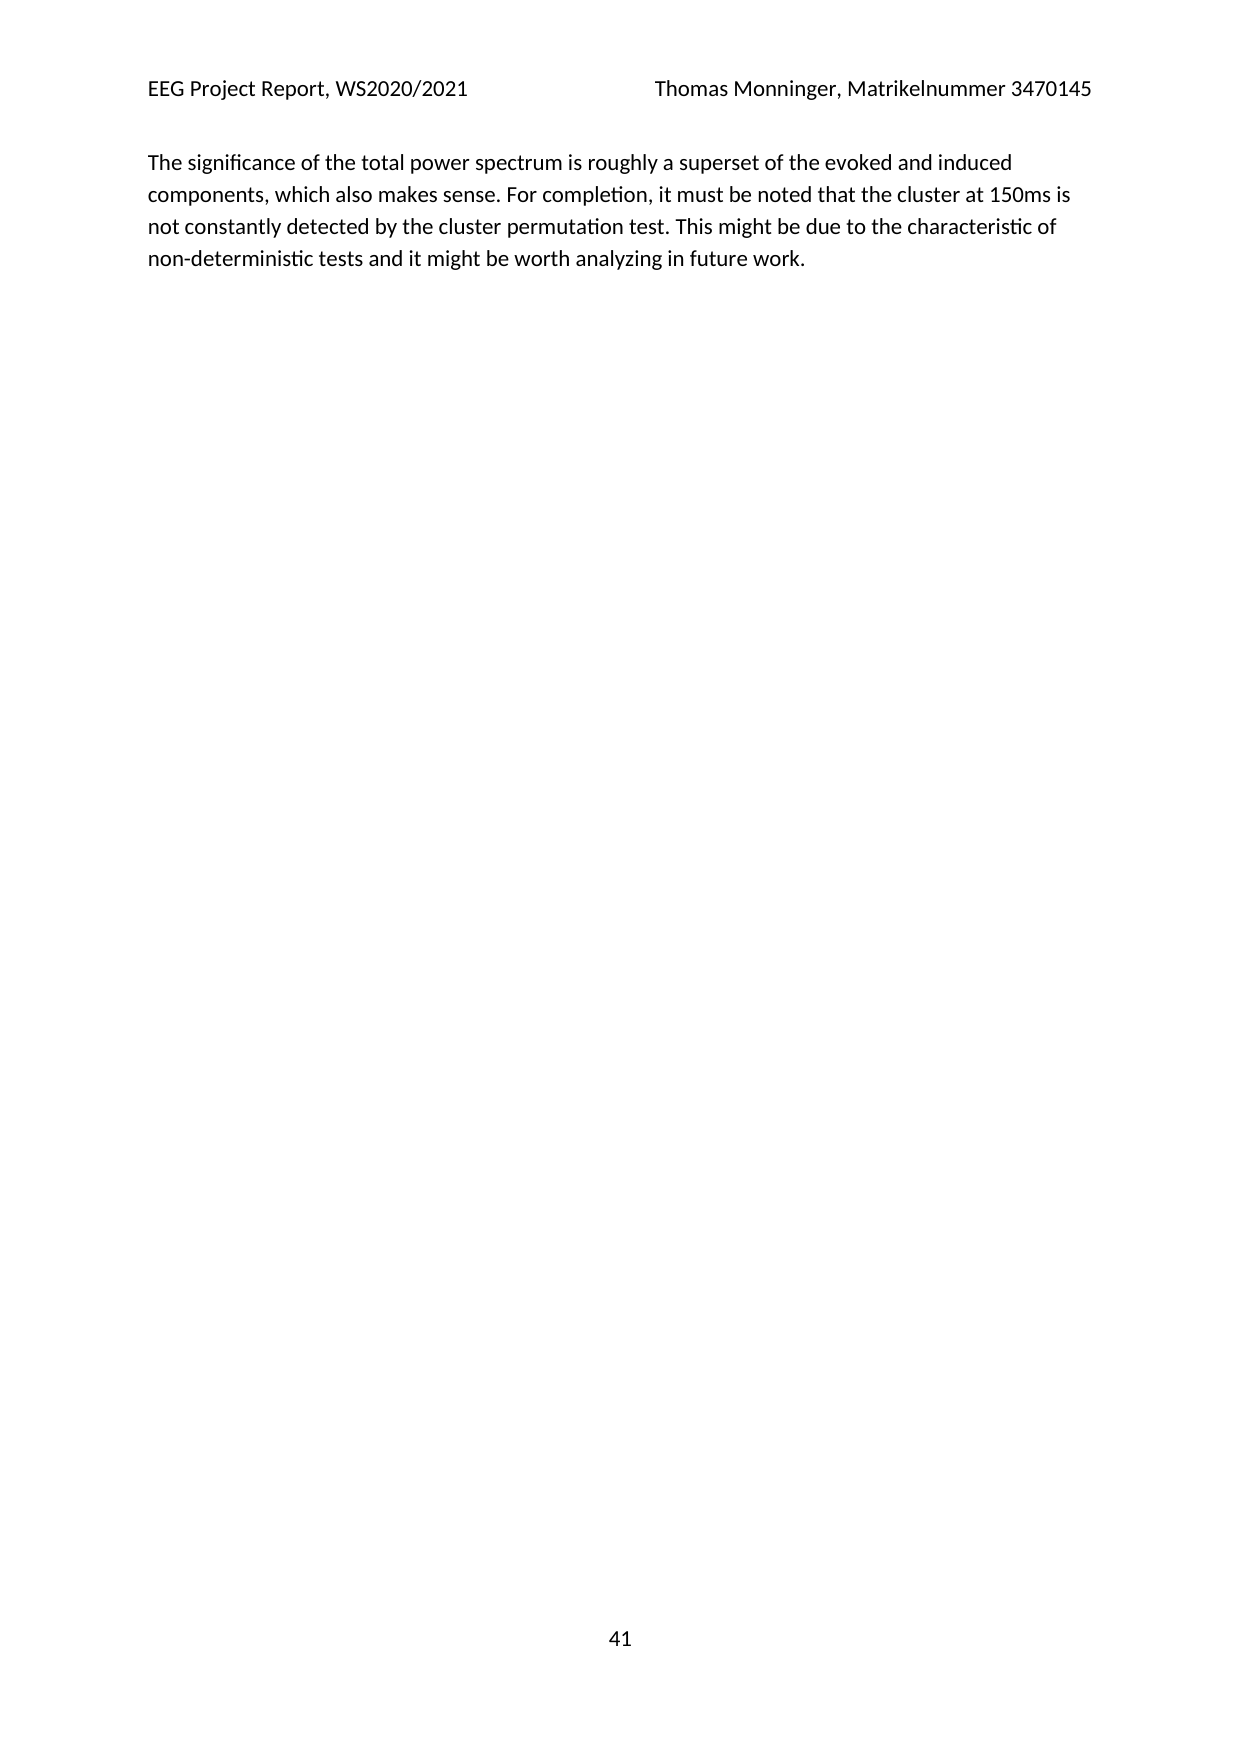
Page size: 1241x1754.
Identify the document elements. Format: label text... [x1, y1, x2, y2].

text The significance of the total power spectrum is roughly a superset of the evoked and induced components, which also makes sense. For completion, it must be noted that the cluster at 150ms is not constantly detected by the cluster permutation test. This might be due to the characteristic of non-deterministic tests and it might be worth analyzing in future work. [148, 148, 1093, 272]
